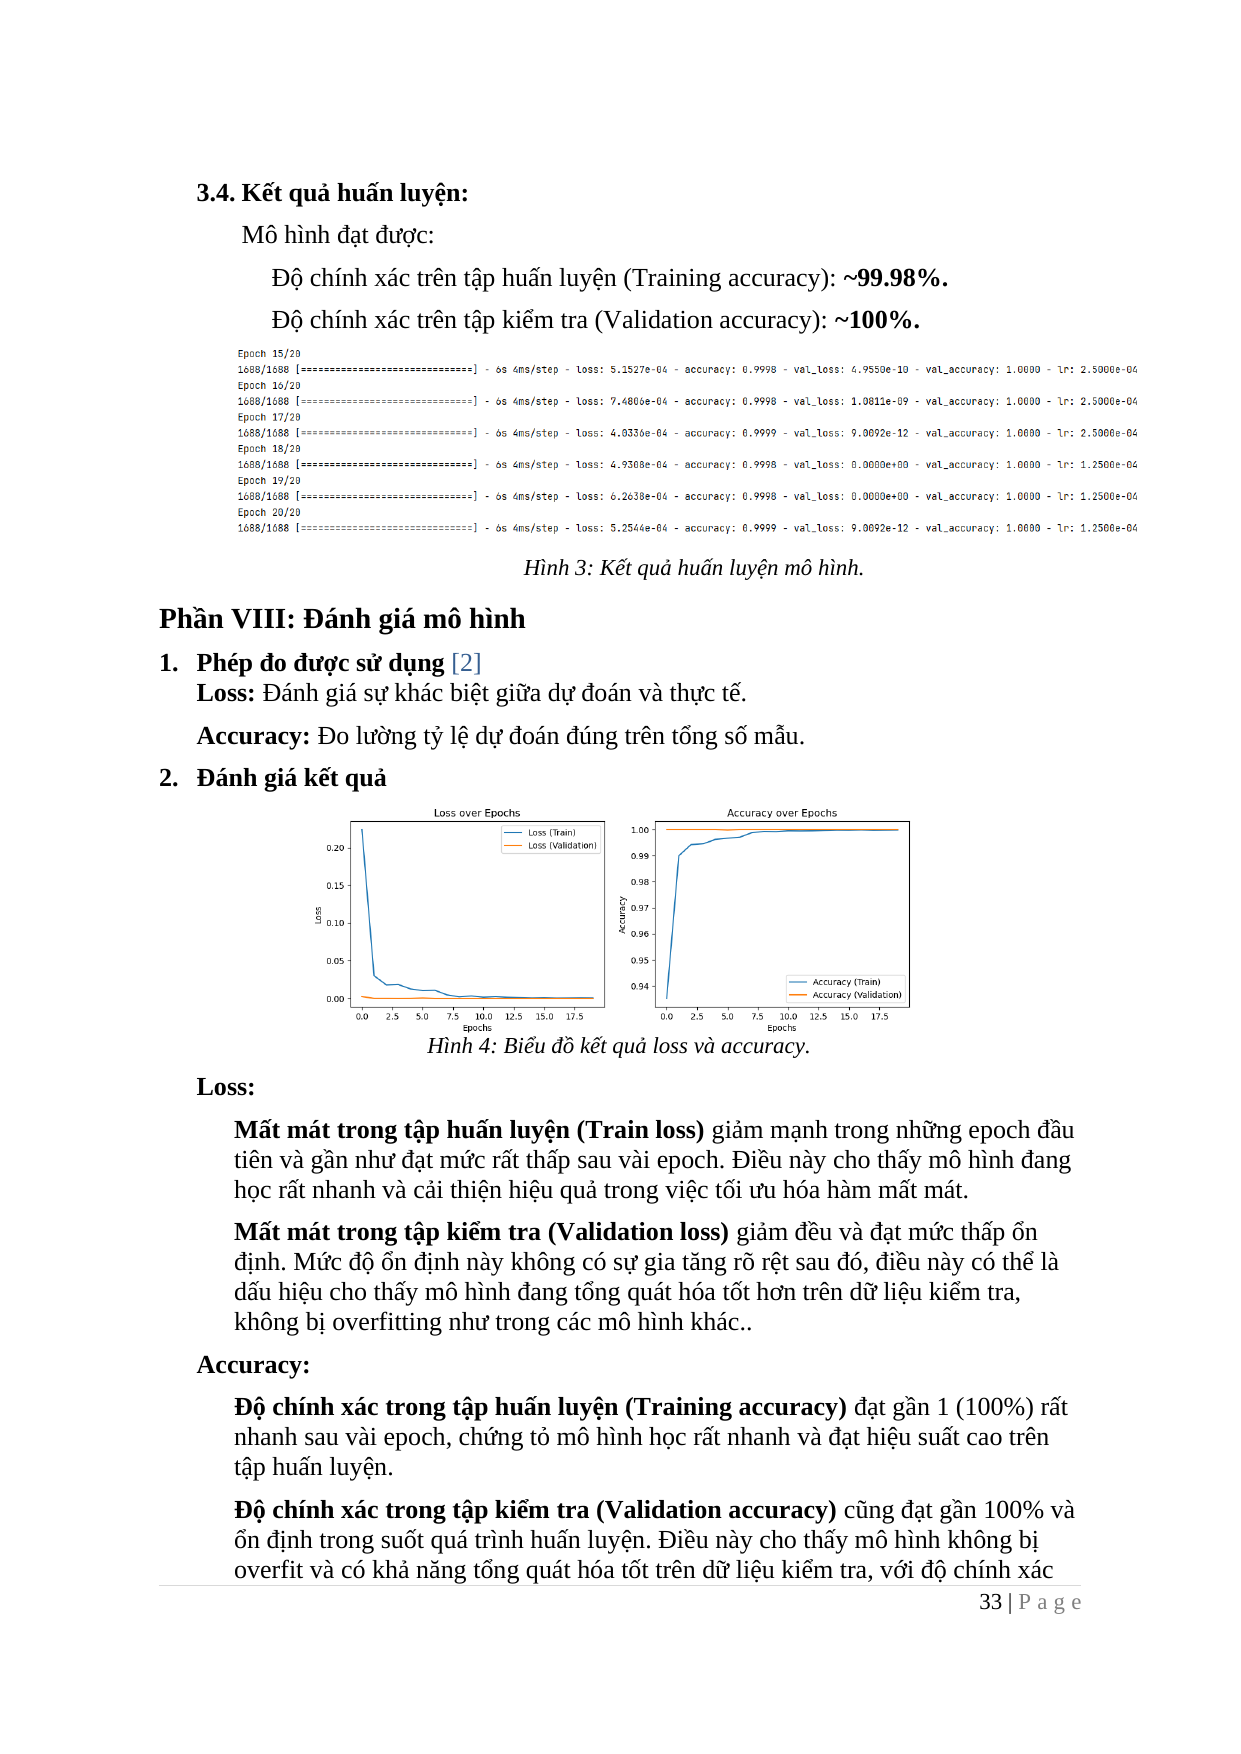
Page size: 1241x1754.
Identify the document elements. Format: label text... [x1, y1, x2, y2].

list Mô hình đạt được: [241, 219, 1081, 249]
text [234, 1494, 1081, 1584]
text Accuracy: Đo lường tỷ lệ dự đoán đúng trên tổng số mẫu. [196, 720, 1081, 750]
text Accuracy: [196, 1349, 1081, 1379]
text Mất mát trong tập huấn luyện (Train loss) giảm mạnh trong những epoch đầu tiên và gần như đạt mức rất thấp sau vài epoch. Điều này cho thấy mô hình đang học rất nhanh và cải thiện hiệu quả trong việc tối ưu hóa hàm mất mát. [234, 1114, 1081, 1204]
text Loss: Đánh giá sự khác biệt giữa dự đoán và thực tế. [196, 677, 1081, 707]
text Loss: [196, 1071, 1081, 1101]
subtitle Phép đo được sử dụng [159, 647, 1081, 677]
picture [233, 347, 1149, 542]
subtitle Phần VIII: Đánh giá mô hình [159, 601, 1081, 635]
text Độ chính xác trên tập kiểm tra (Validation accuracy): ~100%. [196, 304, 1081, 334]
text Độ chính xác trên tập huấn luyện (Training accuracy): ~99.98%. [271, 262, 1081, 292]
text Mất mát trong tập kiểm tra (Validation loss) giảm đều và đạt mức thấp ổn định. Mức độ ổn định này không có sự gia tăng rõ rệt sau đó, điều này có thể là dấu hiệu cho thấy mô hình đang tổng quát hóa tốt hơn trên dữ liệu kiểm tra, không bị overfitting như trong các mô hình khác.. [234, 1216, 1081, 1336]
picture [260, 792, 981, 1033]
list Kết quả huấn luyện: [196, 177, 1081, 207]
text Độ chính xác trong tập huấn luyện (Training accuracy) đạt gần 1 (100%) rất nhanh sau vài epoch, chứng tỏ mô hình học rất nhanh và đạt hiệu suất cao trên tập huấn luyện. [234, 1391, 1081, 1481]
subtitle Đánh giá kết quả [159, 762, 1081, 792]
